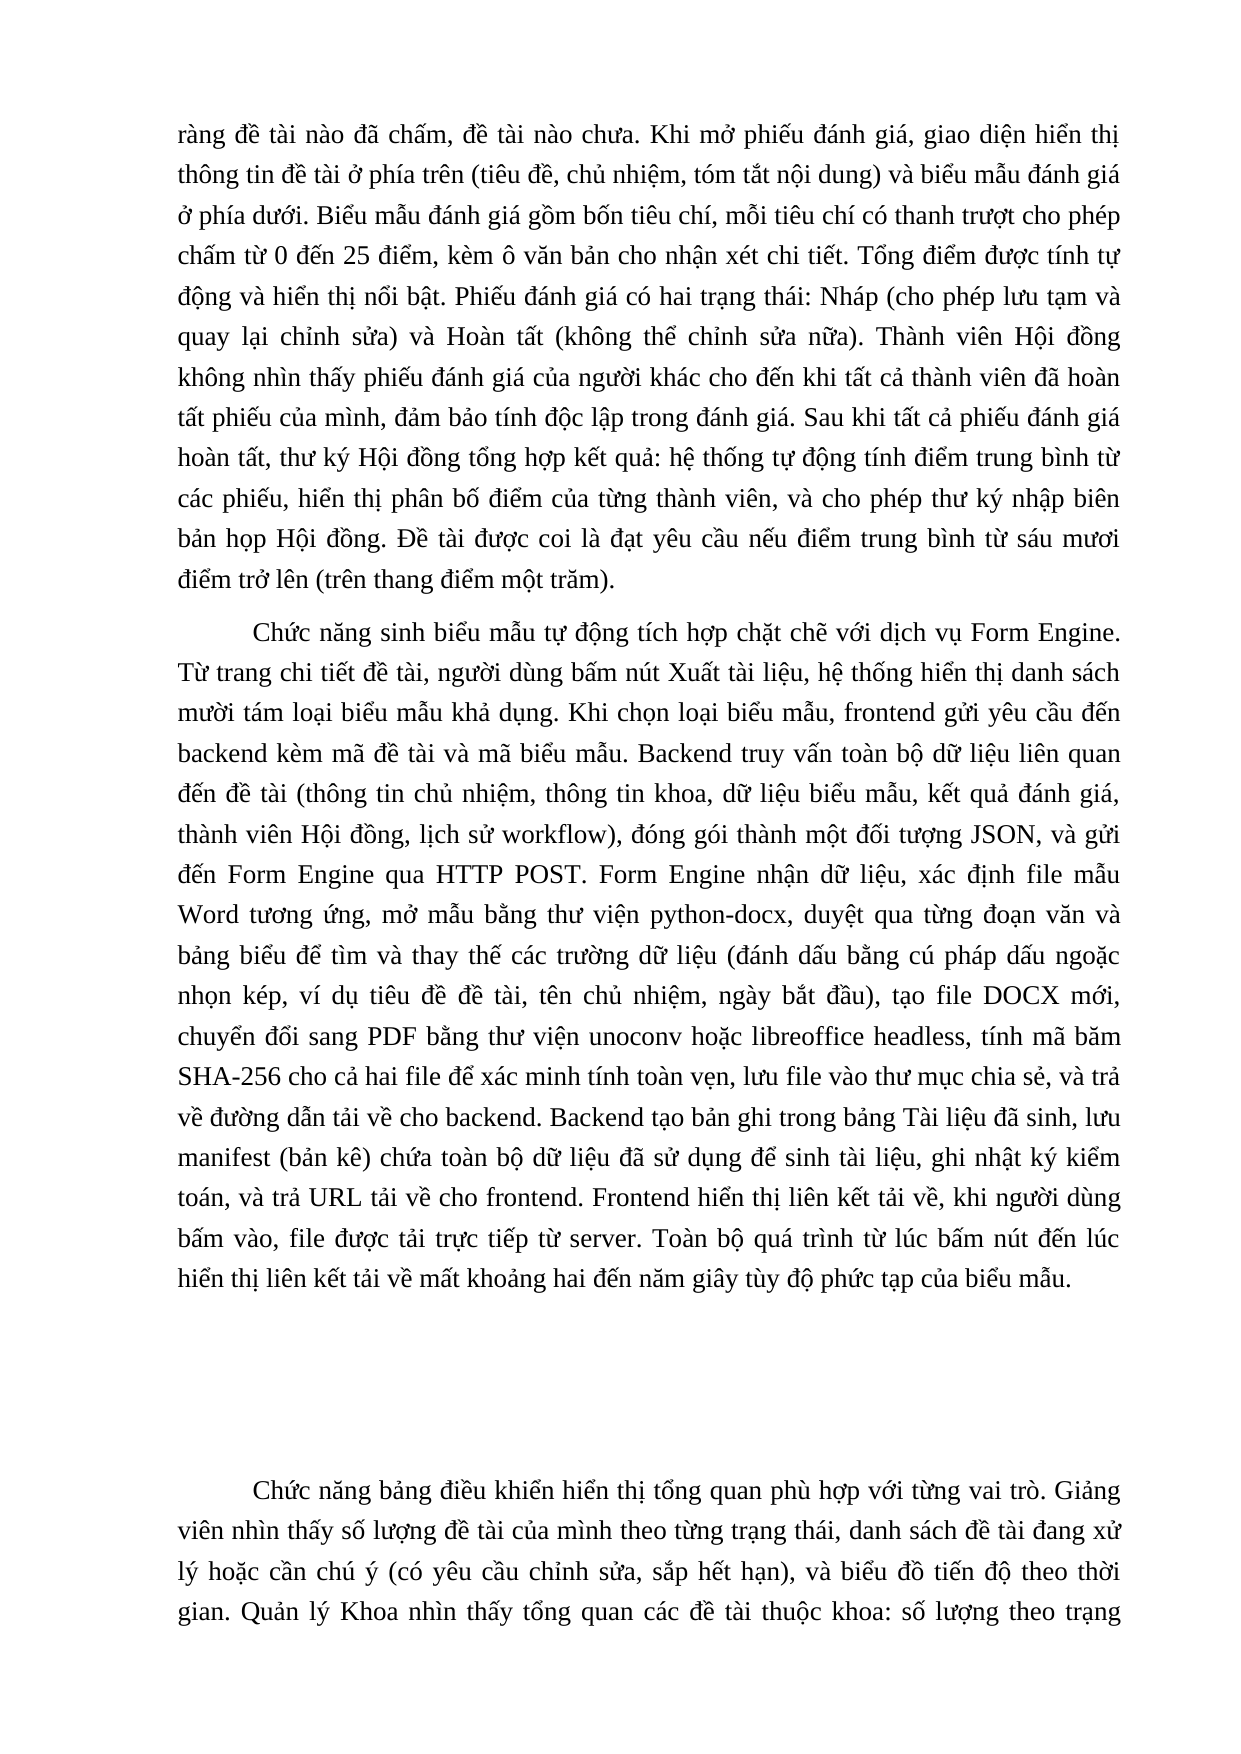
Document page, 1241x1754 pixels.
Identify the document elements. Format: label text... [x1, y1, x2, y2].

text Chức năng sinh biểu mẫu tự động tích hợp chặt chẽ với dịch vụ Form Engine. Từ trang chi tiết đề tài, người dùng bấm nút Xuất tài liệu, hệ thống hiển thị danh sách mười tám loại biểu mẫu khả dụng. Khi chọn loại biểu mẫu, frontend gửi yêu cầu đến backend kèm mã đề tài và mã biểu mẫu. Backend truy vấn toàn bộ dữ liệu liên quan đến đề tài (thông tin chủ nhiệm, thông tin khoa, dữ liệu biểu mẫu, kết quả đánh giá, thành viên Hội đồng, lịch sử workflow), đóng gói thành một đối tượng JSON, và gửi đến Form Engine qua HTTP POST. Form Engine nhận dữ liệu, xác định file mẫu Word tương ứng, mở mẫu bằng thư viện python-docx, duyệt qua từng đoạn văn và bảng biểu để tìm và thay thế các trường dữ liệu (đánh dấu bằng cú pháp dấu ngoặc nhọn kép, ví dụ tiêu đề đề tài, tên chủ nhiệm, ngày bắt đầu), tạo file DOCX mới, chuyển đổi sang PDF bằng thư viện unoconv hoặc libreoffice headless, tính mã băm SHA-256 cho cả hai file để xác minh tính toàn vẹn, lưu file vào thư mục chia sẻ, và trả về đường dẫn tải về cho backend. Backend tạo bản ghi trong bảng Tài liệu đã sinh, lưu manifest (bản kê) chứa toàn bộ dữ liệu đã sử dụng để sinh tài liệu, ghi nhật ký kiểm toán, và trả URL tải về cho frontend. Frontend hiển thị liên kết tải về, khi người dùng bấm vào, file được tải trực tiếp từ server. Toàn bộ quá trình từ lúc bấm nút đến lúc hiển thị liên kết tải về mất khoảng hai đến năm giây tùy độ phức tạp của biểu mẫu. [177, 616, 1122, 1293]
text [177, 1474, 1122, 1626]
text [177, 118, 1122, 594]
